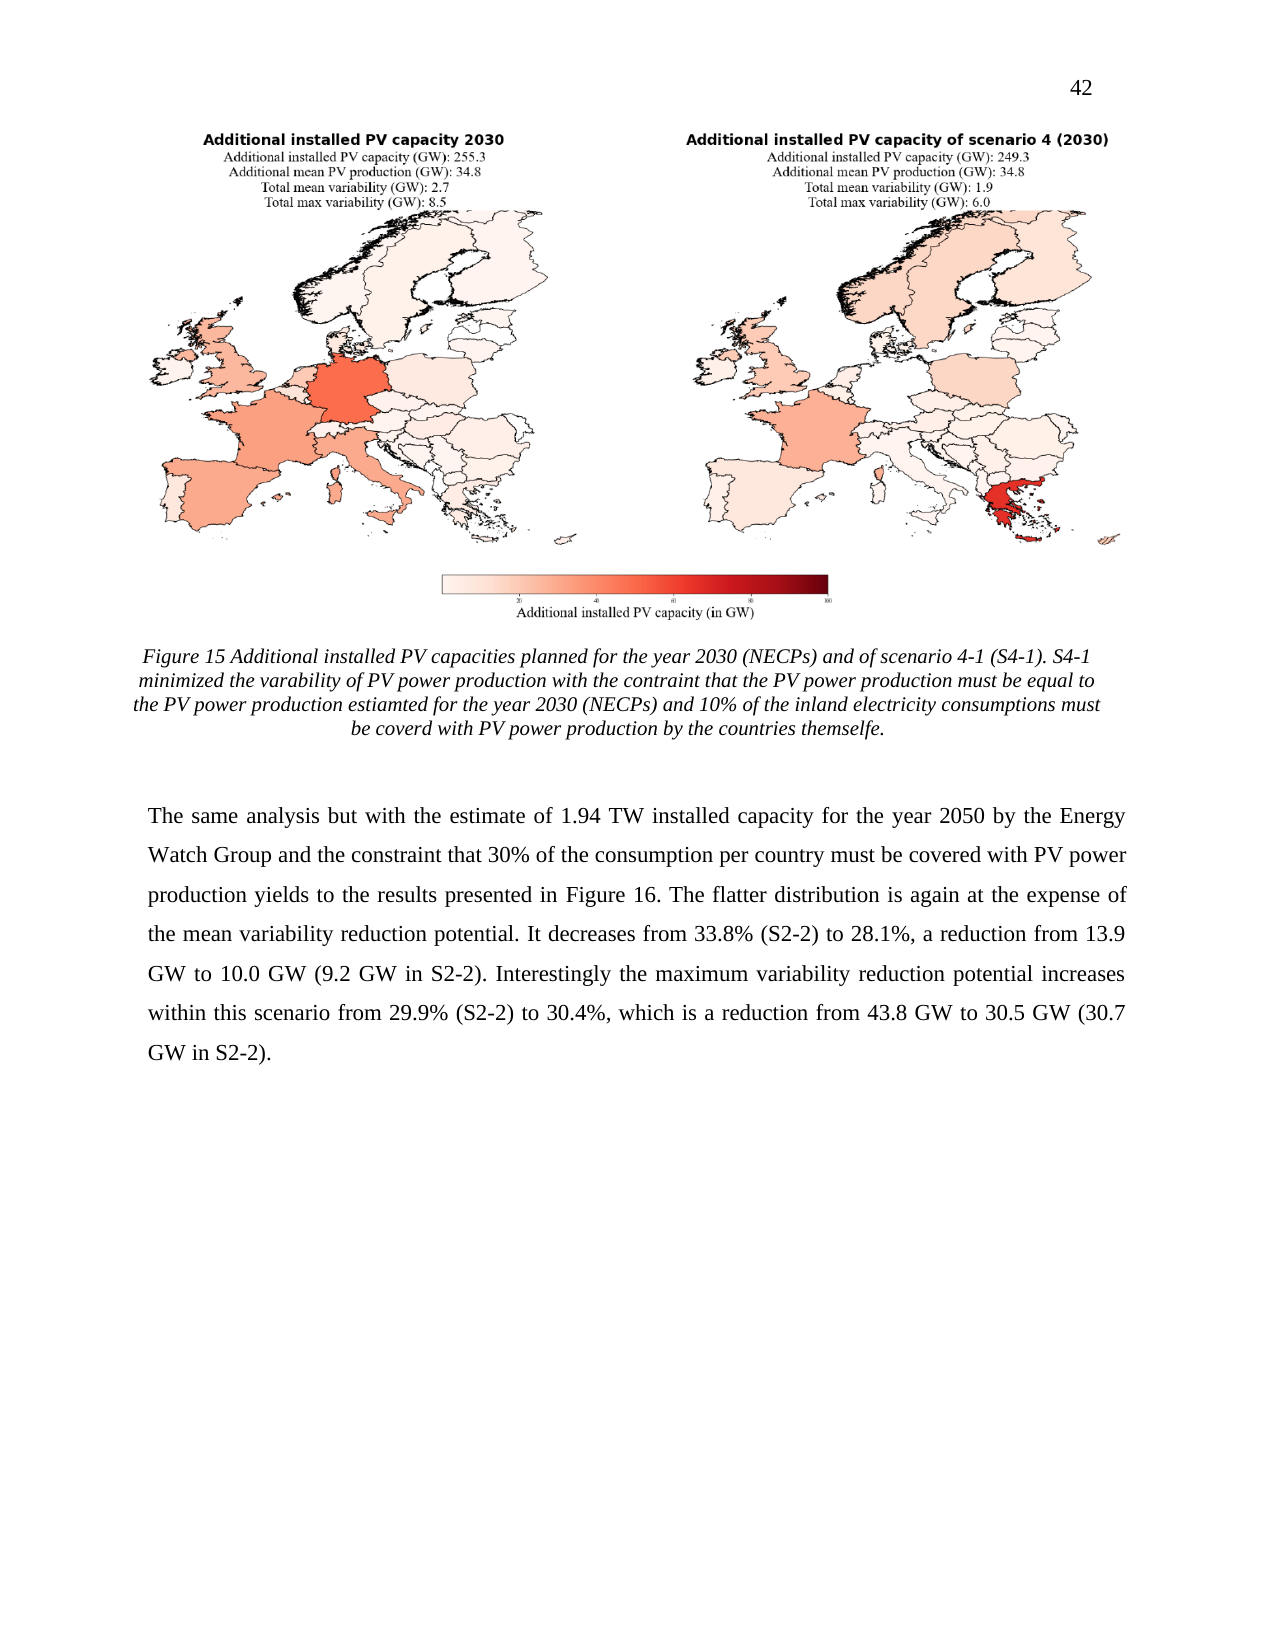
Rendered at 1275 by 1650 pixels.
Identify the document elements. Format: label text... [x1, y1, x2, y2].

picture [147, 122, 1128, 631]
text The same analysis but with the estimate of 1.94 TW installed capacity for the year 2050 by the Energy Watch Group and the constraint that 30% of the consumption per country must be covered with PV power production yields to the results presented in Figure 16. The flatter distribution is again at the expense of the mean variability reduction potential. It decreases from 33.8% (S2-2) to 28.1%, a reduction from 13.9 GW to 10.0 GW (9.2 GW in S2-2). Interestingly the maximum variability reduction potential increases within this scenario from 29.9% (S2-2) to 30.4%, which is a reduction from 43.8 GW to 30.5 GW (30.7 GW in S2-2). [148, 802, 1127, 1065]
